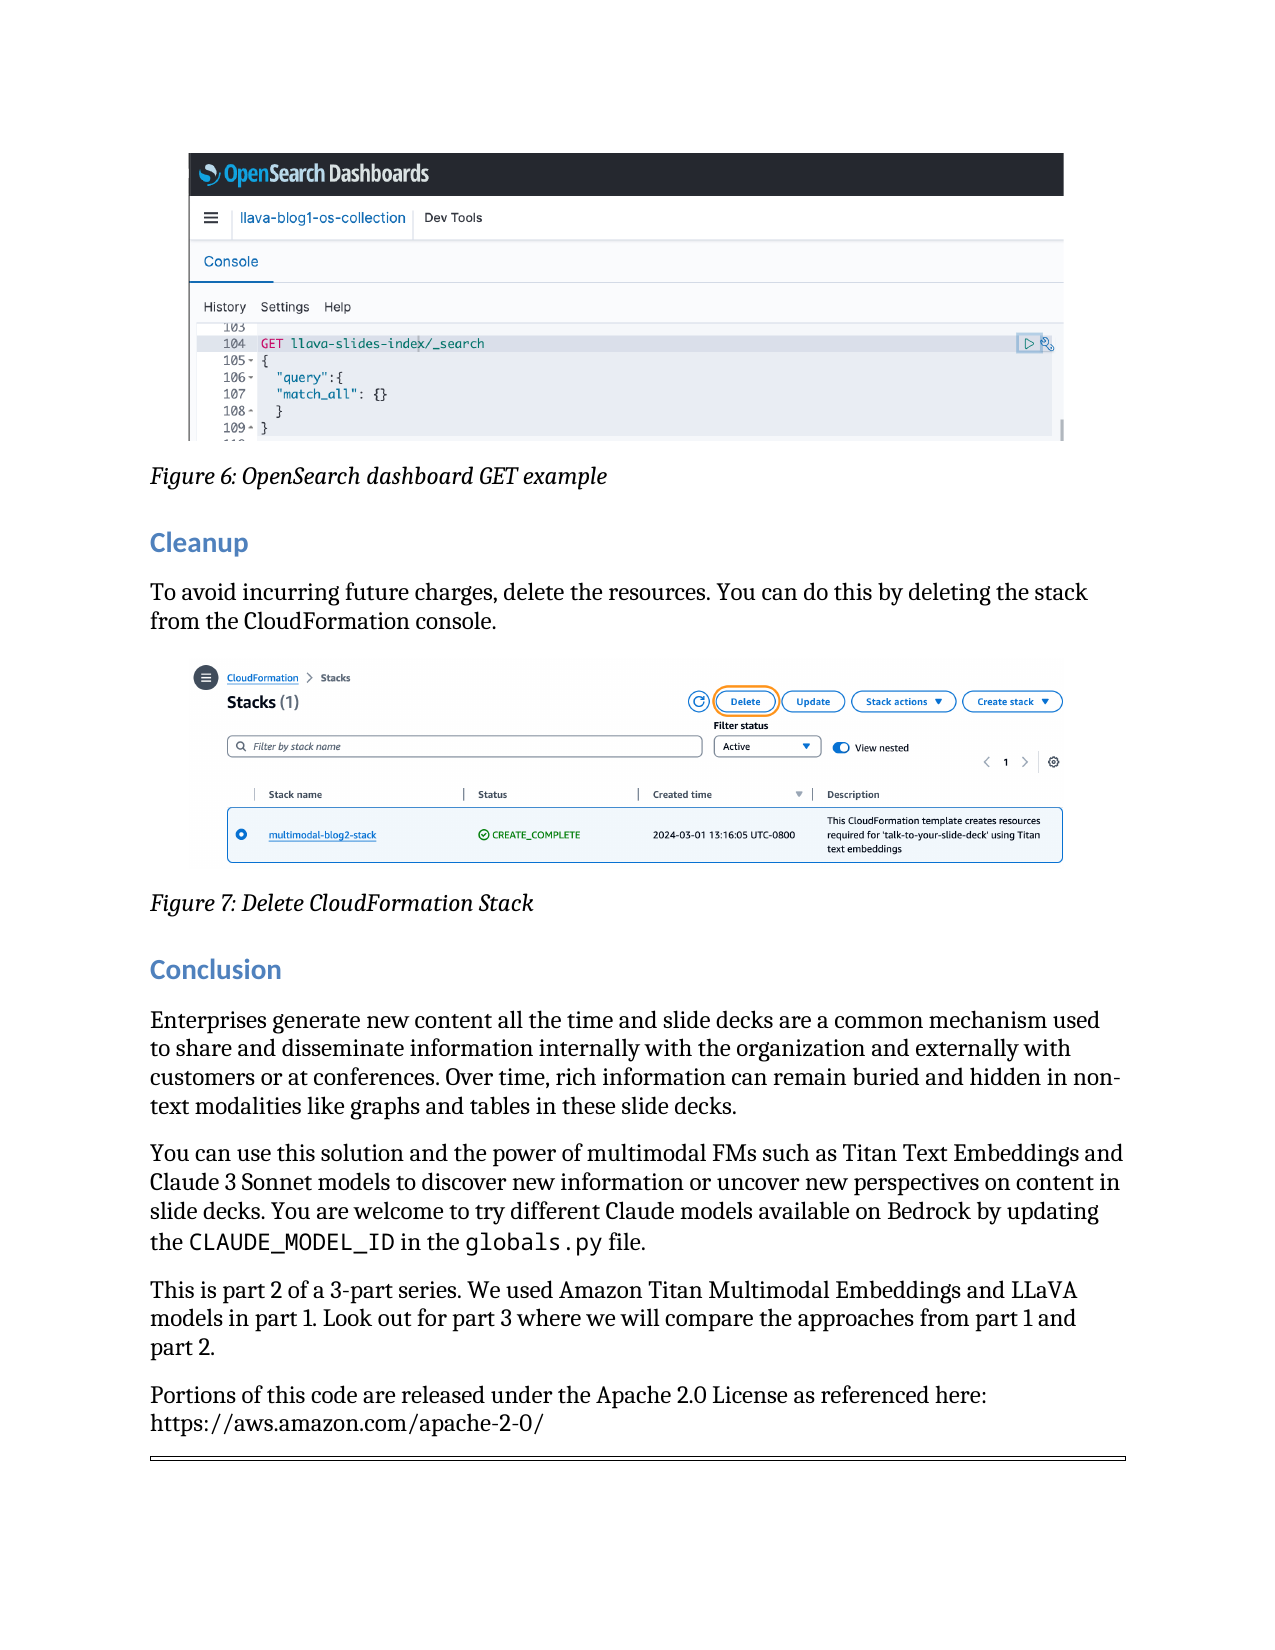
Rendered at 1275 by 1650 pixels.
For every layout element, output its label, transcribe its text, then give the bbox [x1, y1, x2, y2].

text Portions of this code are released under the Apache 2.0 License as referenced here: https://aws.amazon.com/apache-2-0/ [150, 1381, 1125, 1438]
subtitle Conclusion [150, 951, 1125, 987]
text To avoid incurring future charges, delete the resources. You can do this by deleting the stack from the CloudFormation console. [150, 578, 1125, 636]
text You can use this solution and the power of multimodal FMs such as Titan Text Embeddings and Claude 3 Sonnet models to discover new information or uncover new perspectives on content in slide decks. You are welcome to try different Claude models available on Bedrock by updating the CLAUDE_MODEL_ID in the globals.py file. [150, 1139, 1125, 1257]
text This is part 2 of a 3-part series. We used Amazon Titan Multimodal Embeddings and LLaVA models in part 1. Look out for part 3 where we will compare the approaches from part 1 and part 2. [150, 1276, 1125, 1362]
picture [188, 658, 1064, 869]
text Enterprises generate new content all the time and slide decks are a common mechanism used to share and disseminate information internally with the organization and externally with customers or at conferences. Over time, rich information can remain buried and hidden in non-text modalities like graphs and tables in these slide decks. [150, 1006, 1125, 1121]
table_header Figure 7: Delete CloudFormation Stack [139, 655, 1114, 930]
picture [188, 153, 1064, 441]
subtitle Cleanup [150, 524, 1125, 559]
table_header Figure 6: OpenSearch dashboard GET example [139, 150, 1114, 503]
